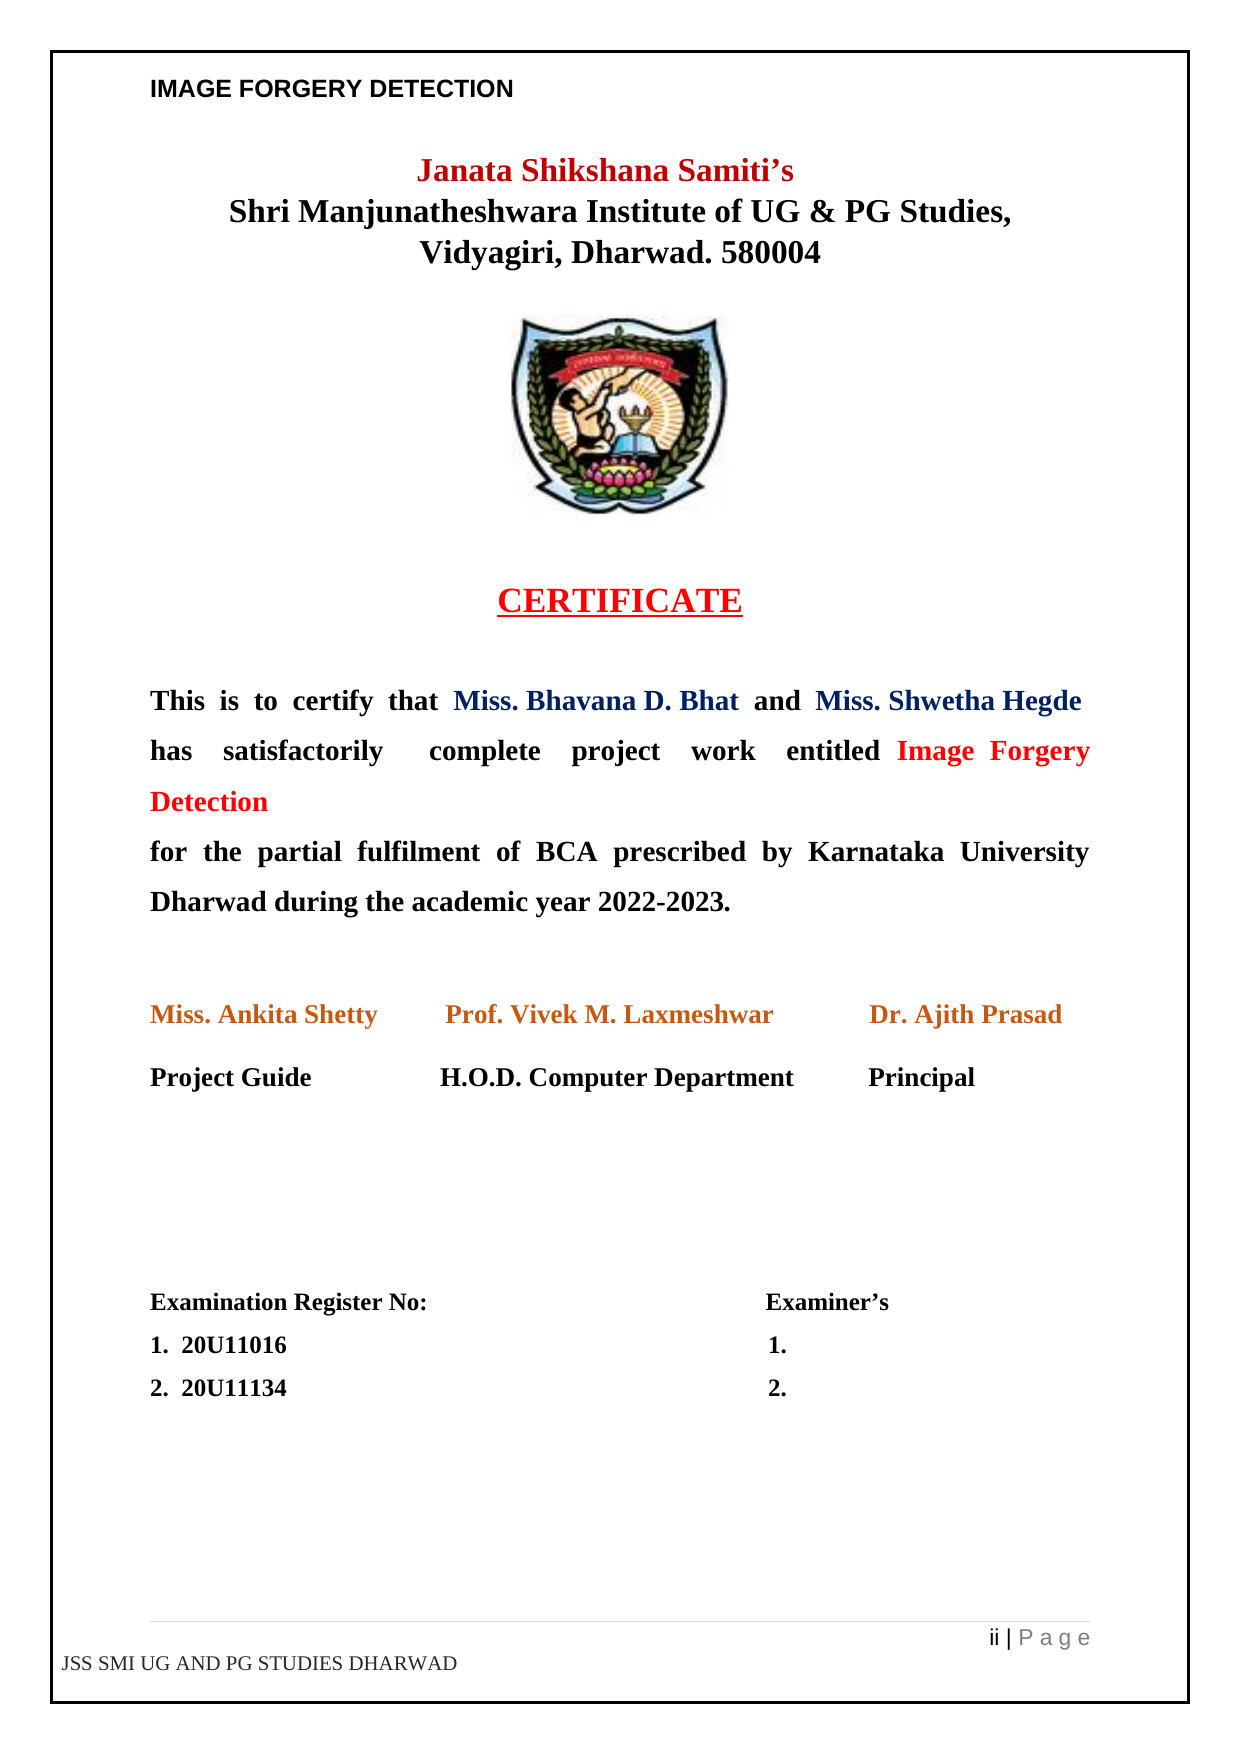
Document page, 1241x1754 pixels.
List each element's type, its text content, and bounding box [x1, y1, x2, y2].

text This is to certify that Miss. Bhavana D. Bhat and Miss. Shwetha Hegde [150, 683, 1090, 717]
text Janata Shikshana Samiti’s [150, 150, 1090, 188]
text for the partial fulfilment of BCA prescribed by Karnataka University Dharwad during the academic year 2022-2023. [150, 834, 1090, 918]
text Project Guide H.O.D. Computer Department Principal [150, 1061, 1090, 1092]
text CERTIFICATE [150, 580, 1090, 621]
text Vidyagiri, Dharwad. 580004 [150, 233, 1090, 271]
text Shri Manjunatheshwara Institute of UG & PG Studies, [150, 191, 1090, 230]
text Examination Register No: Examiner’s 1. 20U11016 1. 2. 20U11134 2. [150, 1287, 1090, 1445]
text has satisfactorily complete project work entitled Image Forgery Detection [150, 733, 1090, 817]
picture [510, 315, 730, 516]
text Miss. Ankita Shetty Prof. Vivek M. Laxmeshwar Dr. Ajith Prasad [150, 998, 1126, 1029]
